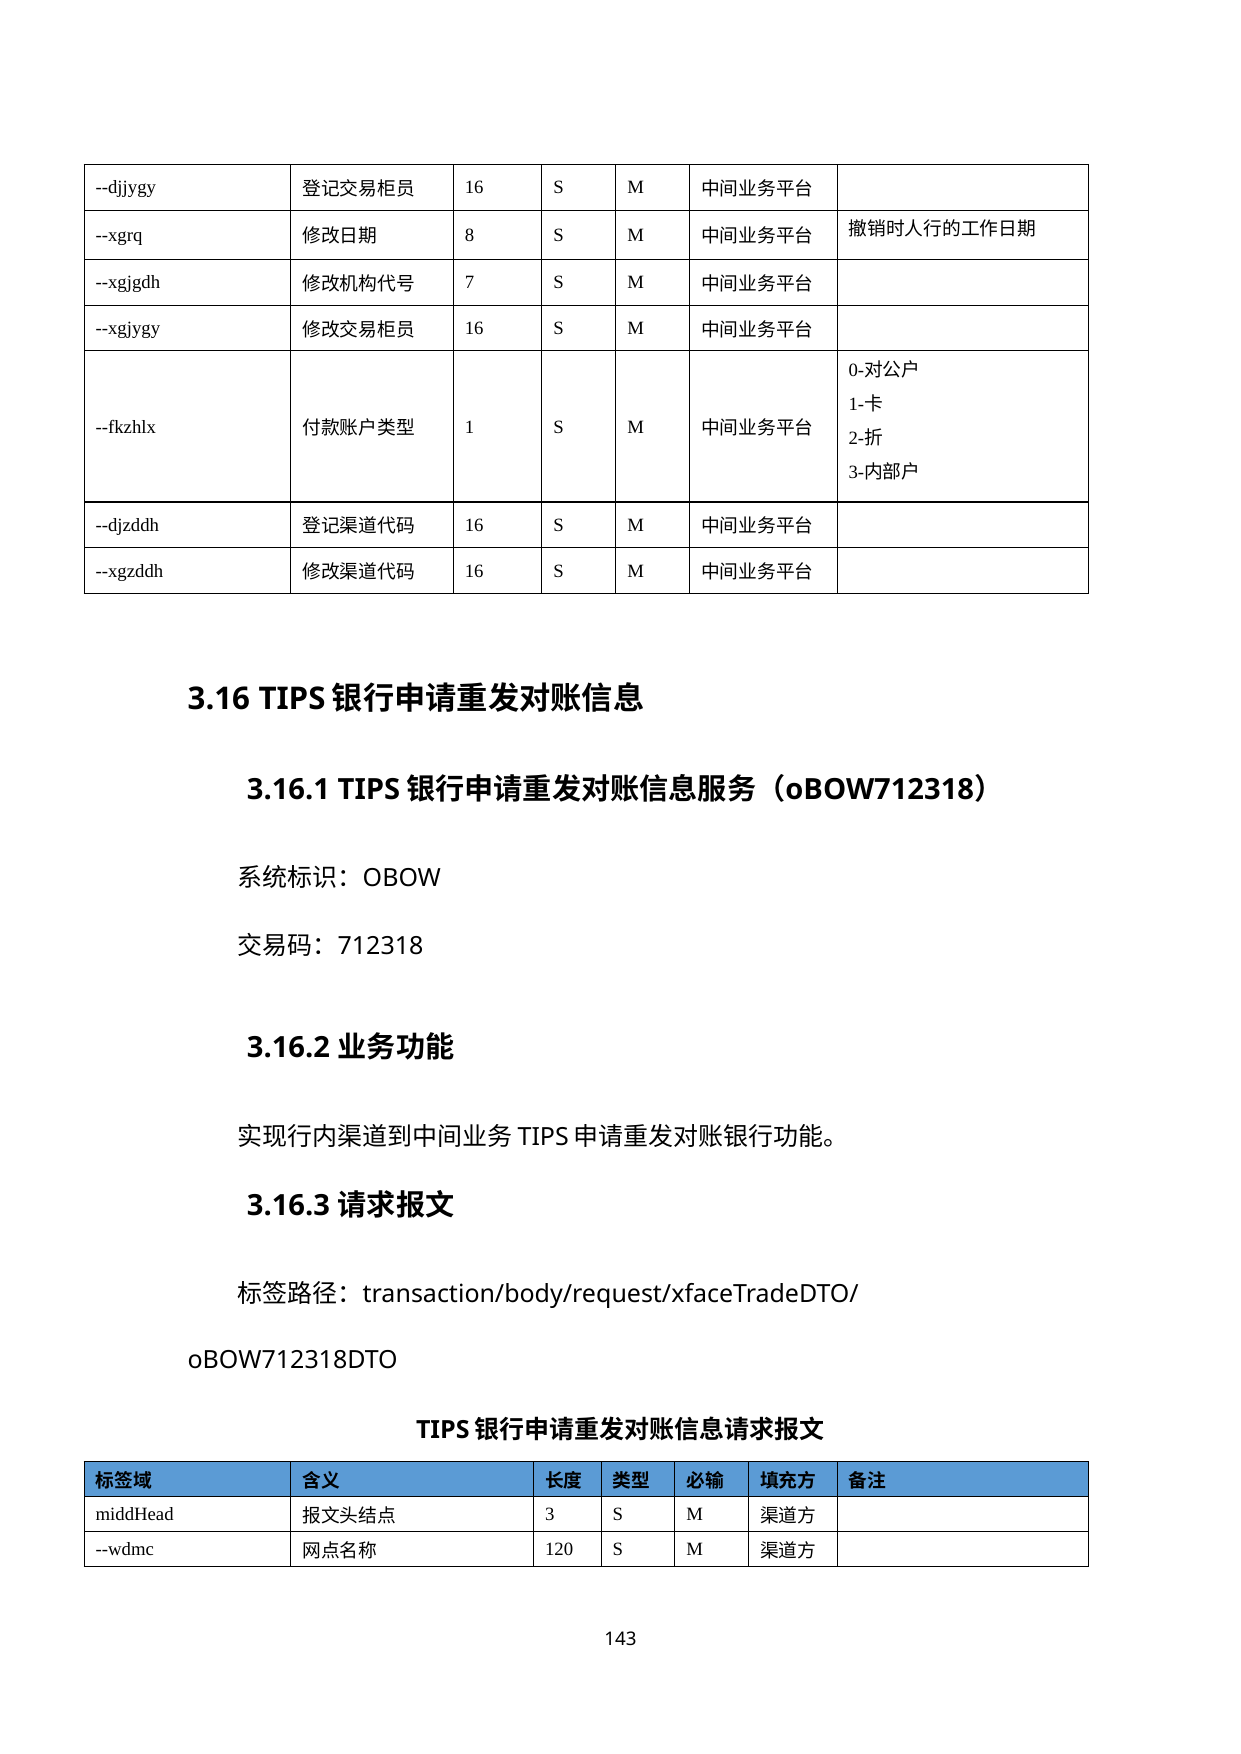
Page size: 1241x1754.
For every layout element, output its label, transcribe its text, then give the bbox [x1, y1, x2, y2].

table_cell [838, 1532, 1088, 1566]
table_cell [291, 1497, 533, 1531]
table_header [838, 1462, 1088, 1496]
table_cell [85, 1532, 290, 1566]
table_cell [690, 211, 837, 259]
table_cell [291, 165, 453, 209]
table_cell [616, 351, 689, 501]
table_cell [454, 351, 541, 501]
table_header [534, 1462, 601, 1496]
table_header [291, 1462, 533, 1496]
text TIPS银行申请重发对账信息请求报文 [187, 1393, 1053, 1461]
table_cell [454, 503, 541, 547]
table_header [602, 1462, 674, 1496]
subtitle TIPS银行申请重发对账信息服务（oBOW712318） [247, 752, 1053, 820]
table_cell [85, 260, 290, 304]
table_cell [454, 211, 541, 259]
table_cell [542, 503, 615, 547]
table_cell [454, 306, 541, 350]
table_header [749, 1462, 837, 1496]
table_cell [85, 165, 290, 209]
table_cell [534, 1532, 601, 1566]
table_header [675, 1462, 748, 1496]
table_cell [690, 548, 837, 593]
subtitle 请求报文 [247, 1168, 1053, 1236]
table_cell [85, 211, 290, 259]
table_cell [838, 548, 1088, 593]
text 实现行内渠道到中间业务TIPS申请重发对账银行功能。 [187, 1100, 1053, 1168]
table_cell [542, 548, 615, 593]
text 系统标识：OBOW [187, 842, 1053, 909]
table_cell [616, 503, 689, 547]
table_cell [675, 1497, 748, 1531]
text 标签路径：transaction/body/request/xfaceTradeDTO/oBOW712318DTO [187, 1257, 1053, 1393]
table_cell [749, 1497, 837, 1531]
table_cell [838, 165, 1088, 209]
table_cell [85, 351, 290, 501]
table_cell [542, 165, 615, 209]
subtitle TIPS银行申请重发对账信息 [187, 662, 1053, 730]
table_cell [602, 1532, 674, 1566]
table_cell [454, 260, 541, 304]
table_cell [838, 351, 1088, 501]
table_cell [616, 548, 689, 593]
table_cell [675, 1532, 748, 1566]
subtitle 业务功能 [247, 1011, 1053, 1079]
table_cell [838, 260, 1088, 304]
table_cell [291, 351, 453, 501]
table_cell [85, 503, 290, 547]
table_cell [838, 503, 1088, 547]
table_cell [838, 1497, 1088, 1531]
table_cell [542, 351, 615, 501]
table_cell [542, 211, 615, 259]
text 交易码：712318 [187, 909, 1053, 977]
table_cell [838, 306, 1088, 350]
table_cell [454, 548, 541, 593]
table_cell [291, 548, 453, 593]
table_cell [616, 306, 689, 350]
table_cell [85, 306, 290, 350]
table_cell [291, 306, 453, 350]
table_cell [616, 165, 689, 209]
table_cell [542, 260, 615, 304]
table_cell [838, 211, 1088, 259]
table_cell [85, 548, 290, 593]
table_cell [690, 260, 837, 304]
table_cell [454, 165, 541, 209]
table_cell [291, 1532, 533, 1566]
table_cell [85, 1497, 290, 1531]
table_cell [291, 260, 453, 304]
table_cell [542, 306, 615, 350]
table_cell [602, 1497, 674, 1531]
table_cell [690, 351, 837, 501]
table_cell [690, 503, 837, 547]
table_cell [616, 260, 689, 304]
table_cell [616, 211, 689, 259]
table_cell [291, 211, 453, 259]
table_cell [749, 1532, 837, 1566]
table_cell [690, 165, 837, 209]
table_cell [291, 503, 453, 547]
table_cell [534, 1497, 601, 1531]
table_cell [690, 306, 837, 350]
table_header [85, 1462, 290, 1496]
